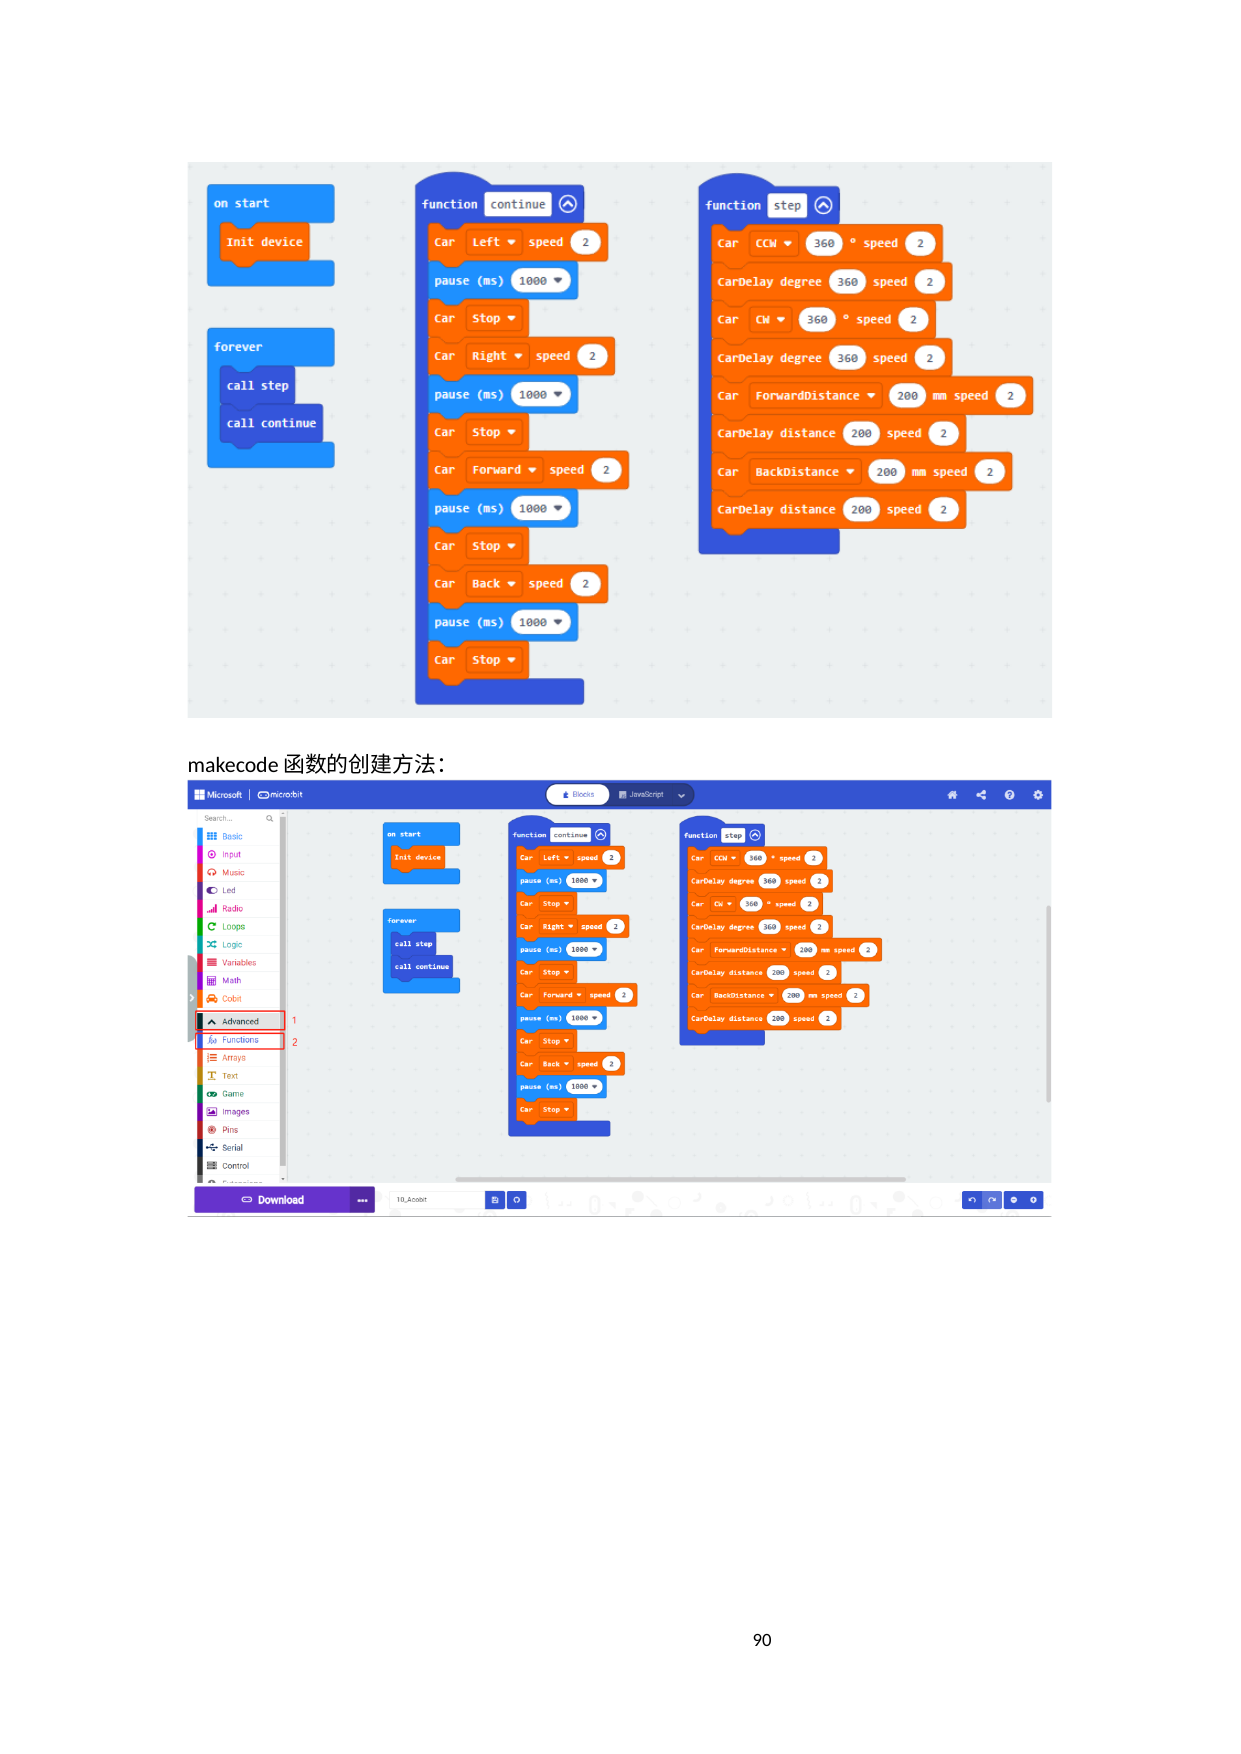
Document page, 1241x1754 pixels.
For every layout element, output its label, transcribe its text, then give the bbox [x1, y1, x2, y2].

text makecode函数的创建方法： [187, 747, 1053, 779]
picture [187, 162, 1053, 718]
picture [187, 779, 1052, 1217]
